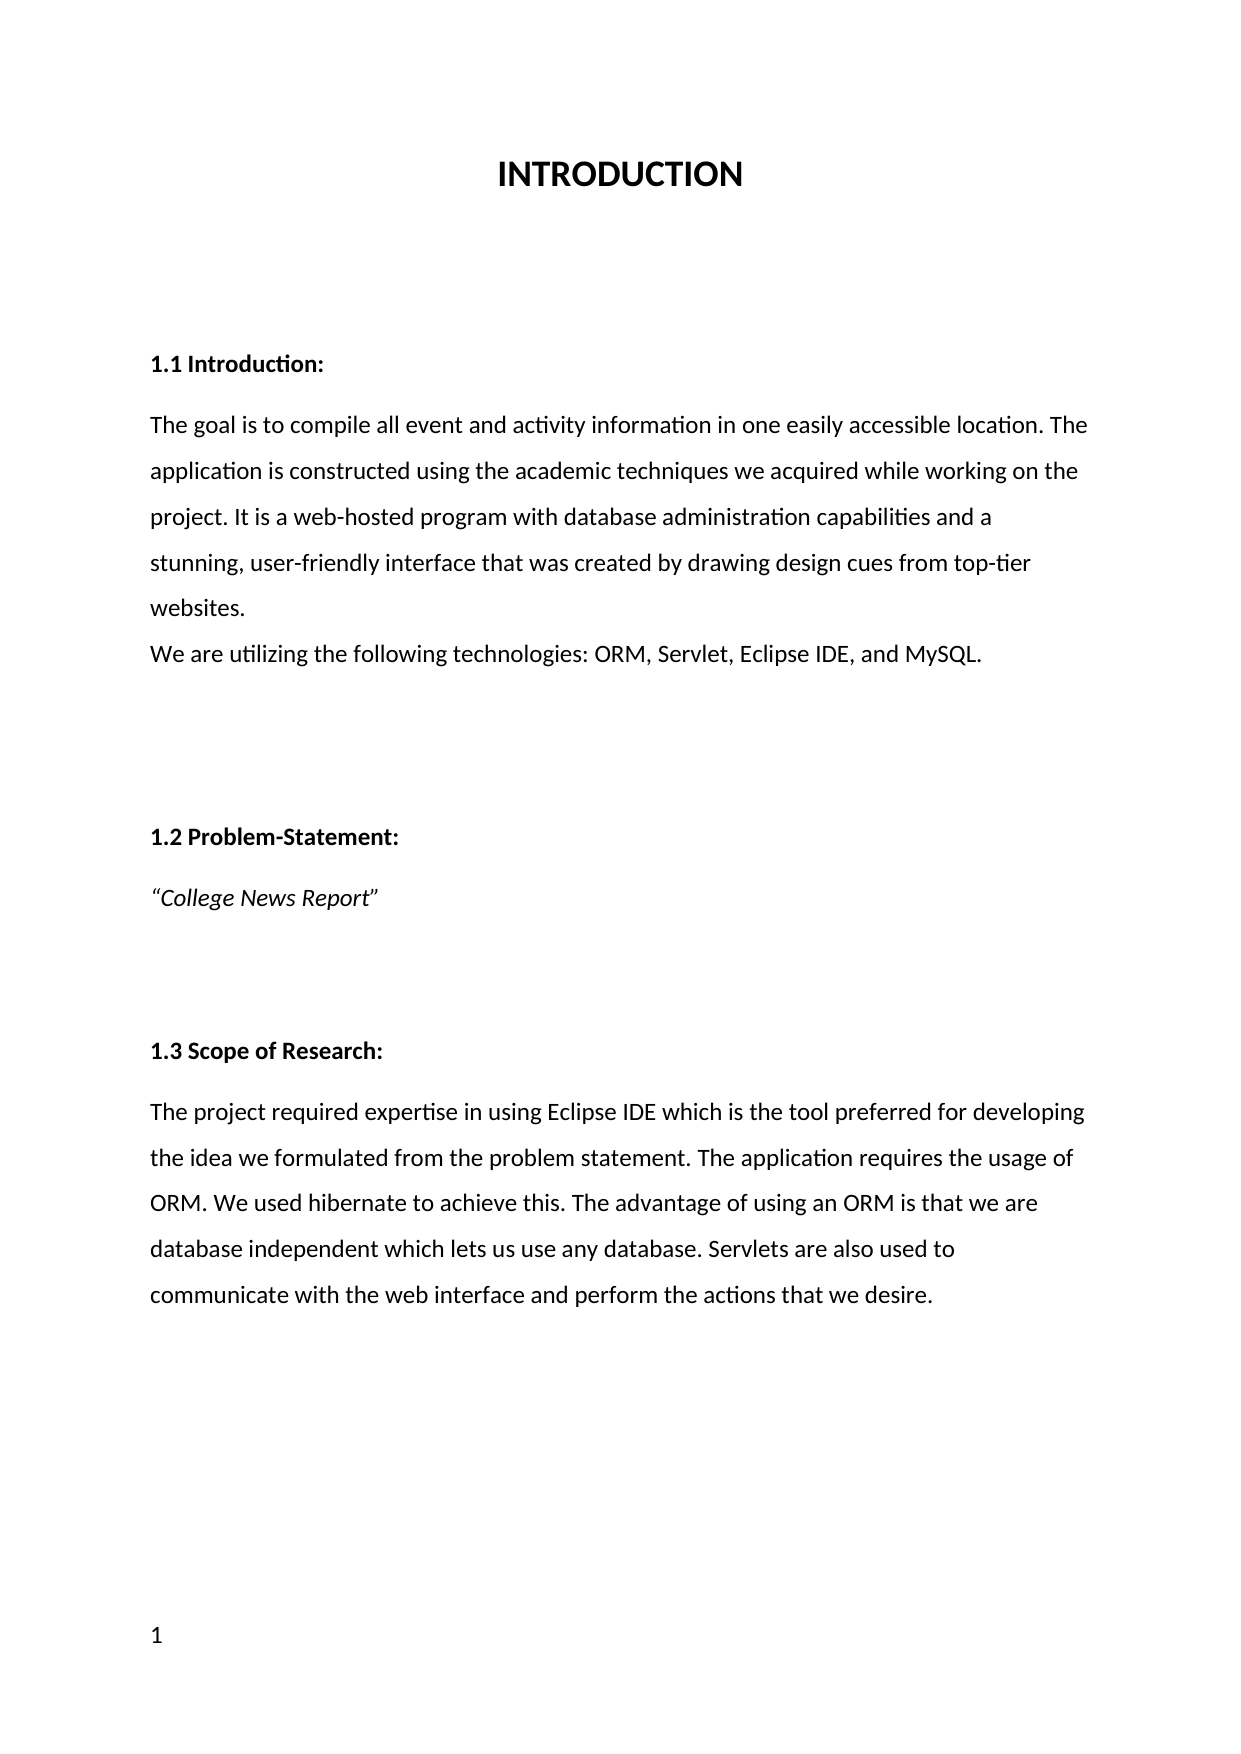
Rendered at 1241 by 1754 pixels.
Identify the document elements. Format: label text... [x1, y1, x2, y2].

text INTRODUCTION [150, 150, 1090, 196]
text “College News Report” [150, 882, 1090, 913]
text The goal is to compile all event and activity information in one easily accessible location. The application is constructed using the academic techniques we acquired while working on the project. It is a web-hosted program with database administration capabilities and a stunning, user-friendly interface that was created by drawing design cues from top-tier websites. [150, 409, 1090, 623]
text We are utilizing the following technologies: ORM, Servlet, Eclipse IDE, and MySQL. [150, 638, 1090, 669]
text 1.2 Problem-Statement: [150, 821, 1090, 852]
text The project required expertise in using Eclipse IDE which is the tool preferred for developing the idea we formulated from the problem statement. The application requires the usage of ORM. We used hibernate to achieve this. The advantage of using an ORM is that we are database independent which lets us use any database. Servlets are also used to communicate with the web interface and perform the actions that we desire. [150, 1096, 1090, 1309]
list Introduction: [150, 348, 1090, 379]
text 1.3 Scope of Research: [150, 1035, 1090, 1065]
